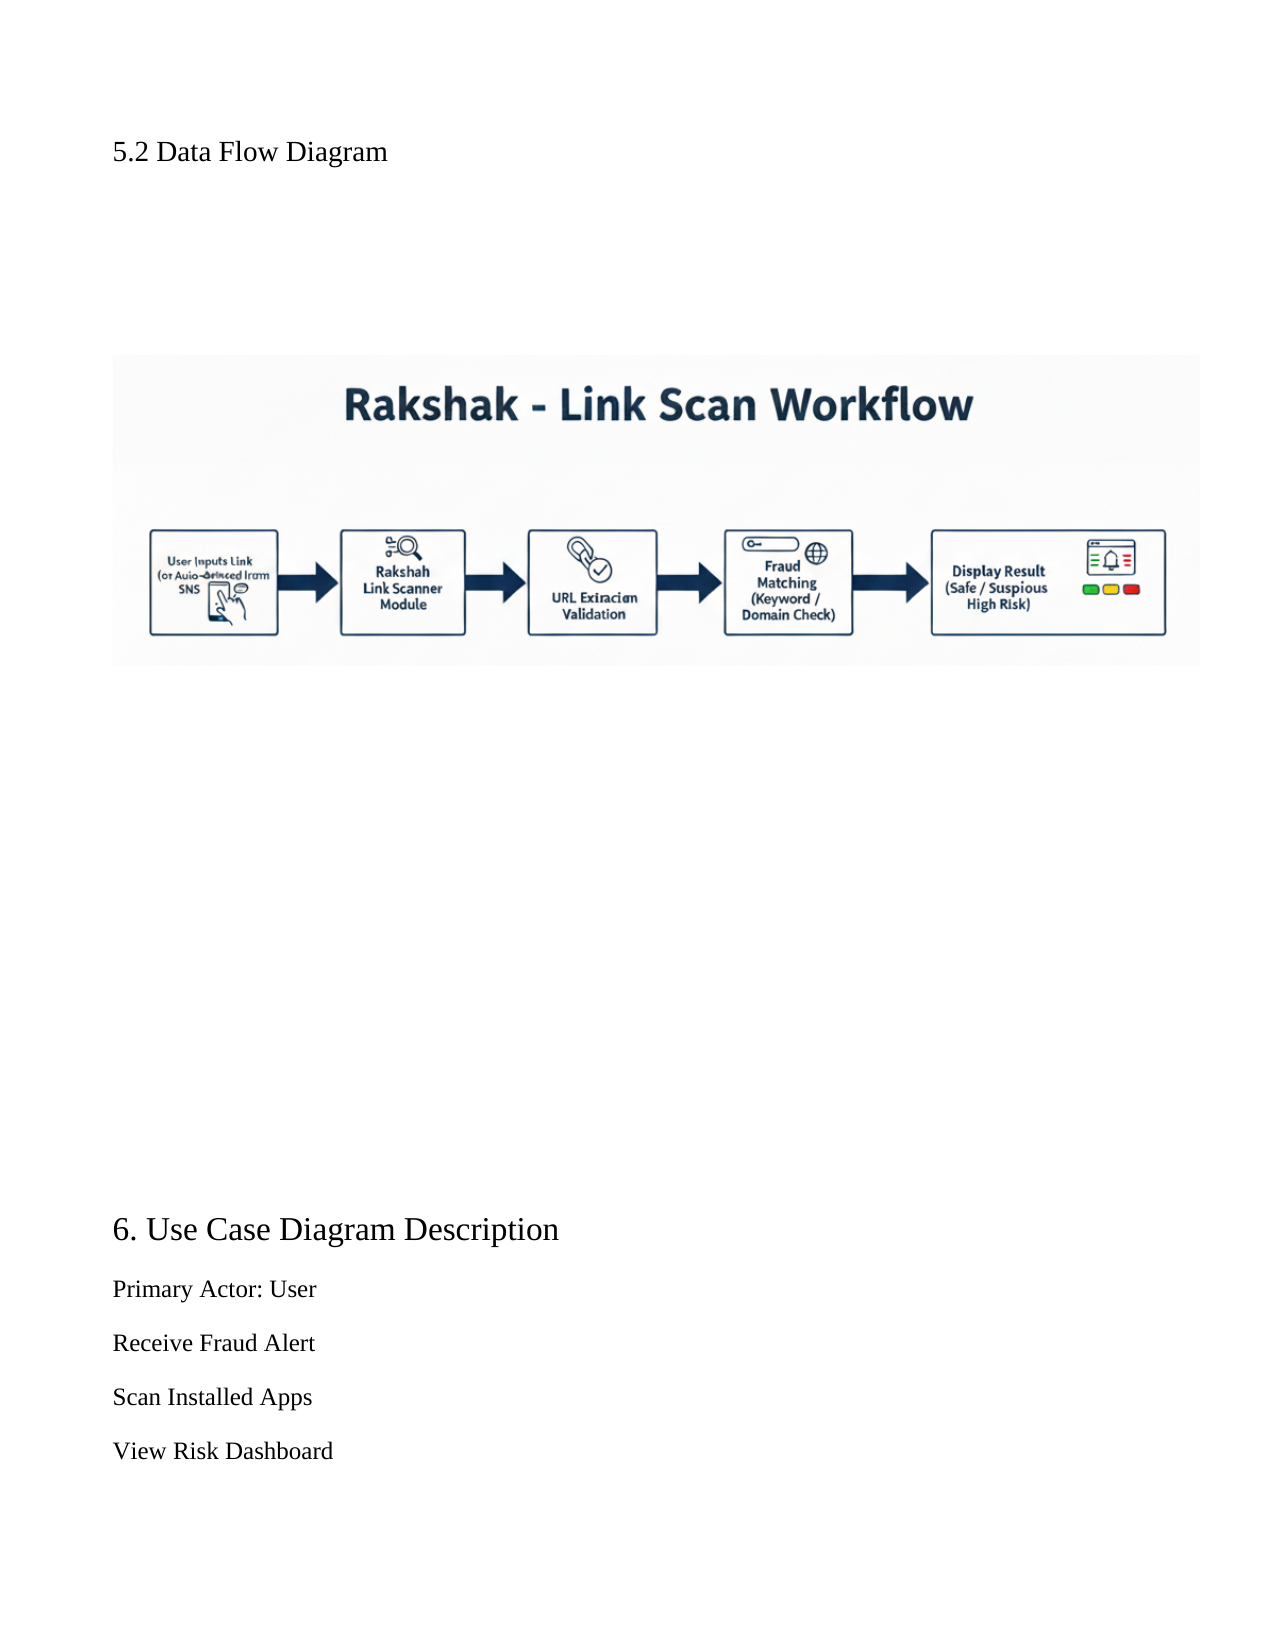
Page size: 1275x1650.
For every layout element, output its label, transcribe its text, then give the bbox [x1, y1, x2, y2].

text Primary Actor: User [112, 1274, 1200, 1303]
text 6. Use Case Diagram Description [112, 1209, 1200, 1248]
text View Risk Dashboard [112, 1436, 1200, 1464]
text Scan Installed Apps [112, 1382, 1200, 1411]
text 5.2 Data Flow Diagram [112, 134, 1200, 168]
picture [112, 355, 1200, 666]
text Receive Fraud Alert [112, 1328, 1200, 1357]
